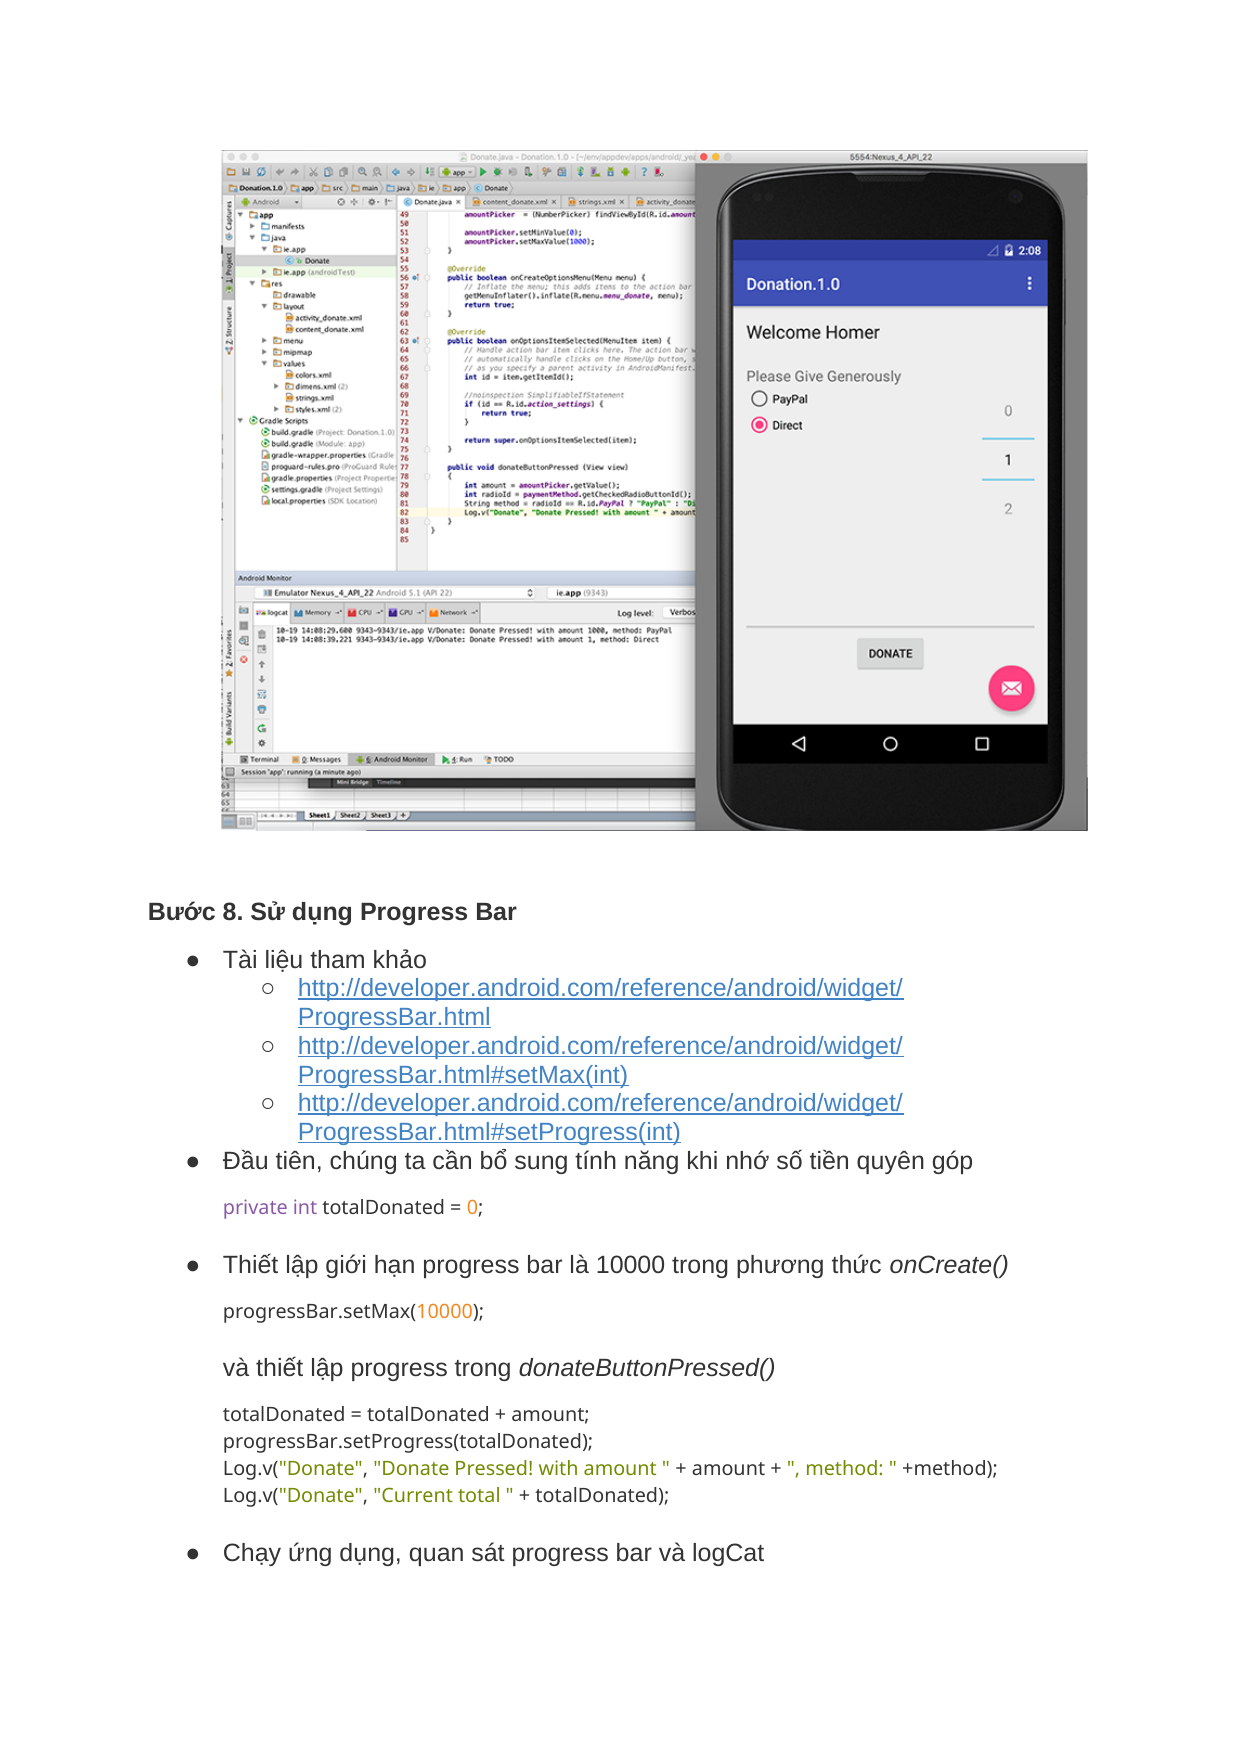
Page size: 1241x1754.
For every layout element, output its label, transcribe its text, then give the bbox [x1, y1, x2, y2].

list Tài liệu tham khảo [185, 945, 1090, 973]
list http://developer.android.com/reference/android/widget/ProgressBar.html#setMax(int) [260, 1031, 1090, 1088]
list Đầu tiên, chúng ta cần bổ sung tính năng khi nhớ số tiền quyên góp [185, 1146, 1090, 1175]
list Chạy ứng dụng, quan sát progress bar và logCat [185, 1538, 1090, 1567]
text totalDonated = totalDonated + amount; progressBar.setProgress(totalDonated); Log.v("Donate", "Donate Pressed! with amount " + amount + ", method: " +method); Log.v("Donate", "Current total " + totalDonated); [148, 1401, 1090, 1509]
list http://developer.android.com/reference/android/widget/ProgressBar.html#setProgress(int) [260, 1088, 1090, 1146]
text và thiết lập progress trong donateButtonPressed() [148, 1353, 1090, 1382]
list Thiết lập giới hạn progress bar là 10000 trong phương thức onCreate() [185, 1249, 1090, 1278]
text private int totalDonated = 0; [148, 1193, 1090, 1220]
list http://developer.android.com/reference/android/widget/ProgressBar.html [260, 973, 1090, 1031]
text progressBar.setMax(10000); [148, 1297, 1090, 1324]
text Bước 8. Sử dụng Progress Bar [148, 897, 1090, 926]
picture [221, 150, 1088, 831]
